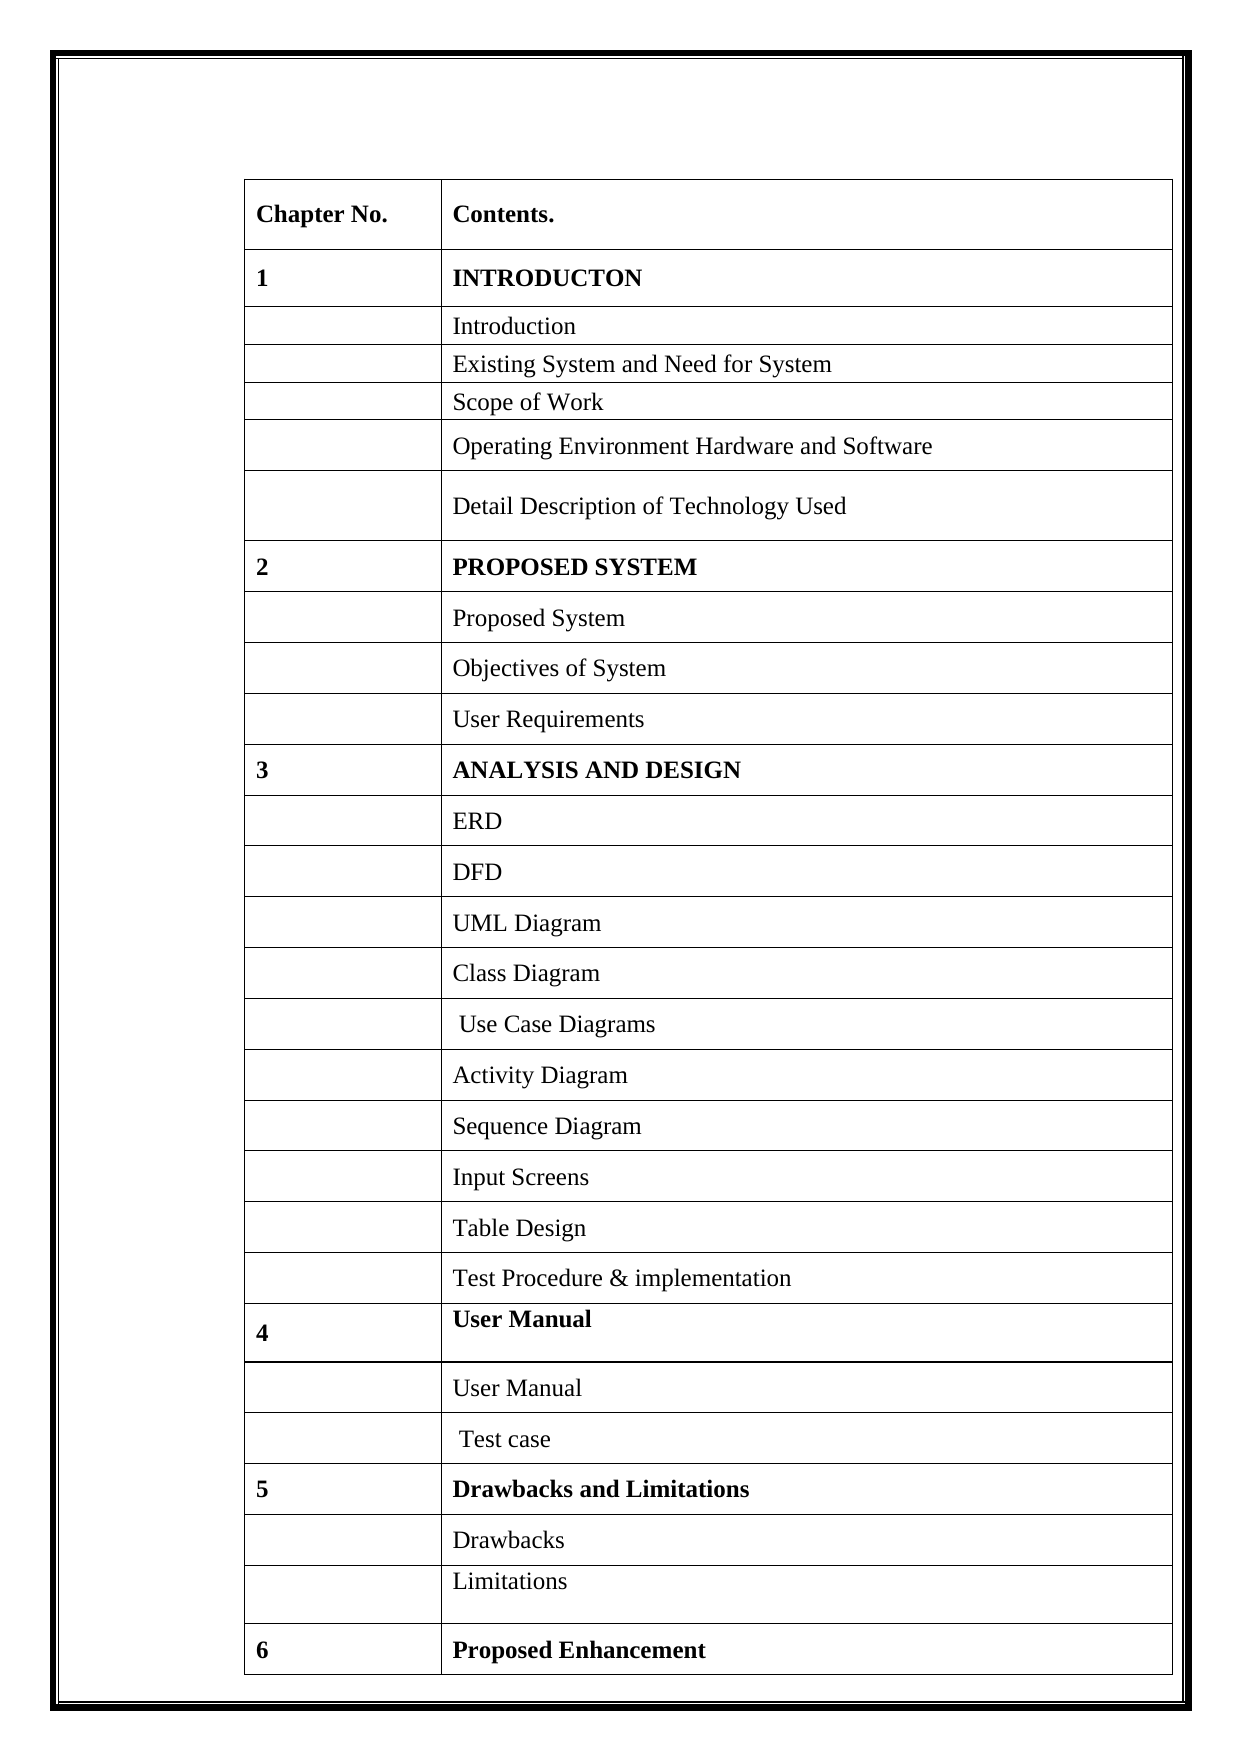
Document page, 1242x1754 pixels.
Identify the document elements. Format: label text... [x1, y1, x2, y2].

table_cell [245, 846, 441, 896]
table_cell [245, 1566, 441, 1623]
table_cell Introduction [442, 307, 1172, 344]
table_cell Drawbacks and Limitations [442, 1464, 1172, 1514]
table_cell Table Design [442, 1202, 1172, 1252]
table_cell [245, 1202, 441, 1252]
table_cell 2 [245, 541, 441, 591]
table_cell [245, 307, 441, 344]
table_cell Test Procedure & implementation [442, 1253, 1172, 1303]
table_cell 6 [245, 1624, 441, 1674]
table_cell PROPOSED SYSTEM [442, 541, 1172, 591]
table_cell [245, 1101, 441, 1150]
table_cell [245, 1253, 441, 1303]
table_cell Proposed System [442, 592, 1172, 642]
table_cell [442, 1624, 1172, 1674]
table_cell Sequence Diagram [442, 1101, 1172, 1150]
table_cell 4 [245, 1304, 441, 1361]
table_cell UML Diagram [442, 897, 1172, 947]
table_cell [245, 694, 441, 744]
table_cell DFD [442, 846, 1172, 896]
table_cell Input Screens [442, 1151, 1172, 1201]
table_cell [245, 1363, 441, 1412]
table_cell Existing System and Need for System [442, 345, 1172, 382]
table_cell [245, 345, 441, 382]
table_cell Objectives of System [442, 643, 1172, 693]
table_cell [245, 1151, 441, 1201]
table_cell INTRODUCTON [442, 250, 1172, 306]
table_cell [245, 897, 441, 947]
table_cell ERD [442, 796, 1172, 845]
table_cell [245, 643, 441, 693]
table_cell [245, 592, 441, 642]
table_cell User Manual [442, 1363, 1172, 1412]
table_cell User Requirements [442, 694, 1172, 744]
table_cell 5 [245, 1464, 441, 1514]
table_cell [245, 796, 441, 845]
table_cell [245, 1050, 441, 1099]
table_cell User Manual [442, 1304, 1172, 1361]
table_cell Limitations [442, 1566, 1172, 1623]
table_cell Operating Environment Hardware and Software [442, 420, 1172, 470]
table_cell Class Diagram [442, 948, 1172, 998]
table_cell [245, 999, 441, 1049]
table_cell Test case [442, 1413, 1172, 1463]
table_cell Scope of Work [442, 383, 1172, 419]
table_cell Detail Description of Technology Used [442, 471, 1172, 540]
table_cell [245, 420, 441, 470]
table_cell Use Case Diagrams [442, 999, 1172, 1049]
table_cell [245, 1515, 441, 1565]
table_cell Activity Diagram [442, 1050, 1172, 1099]
table_cell [245, 383, 441, 419]
table_cell [245, 1413, 441, 1463]
table_cell [245, 948, 441, 998]
table_cell 1 [245, 250, 441, 306]
table_cell ANALYSIS AND DESIGN [442, 745, 1172, 794]
table_cell Drawbacks [442, 1515, 1172, 1565]
table_cell 3 [245, 745, 441, 794]
table_header Chapter No. [245, 180, 441, 248]
table_cell [245, 471, 441, 540]
table_header Contents. [442, 180, 1172, 248]
